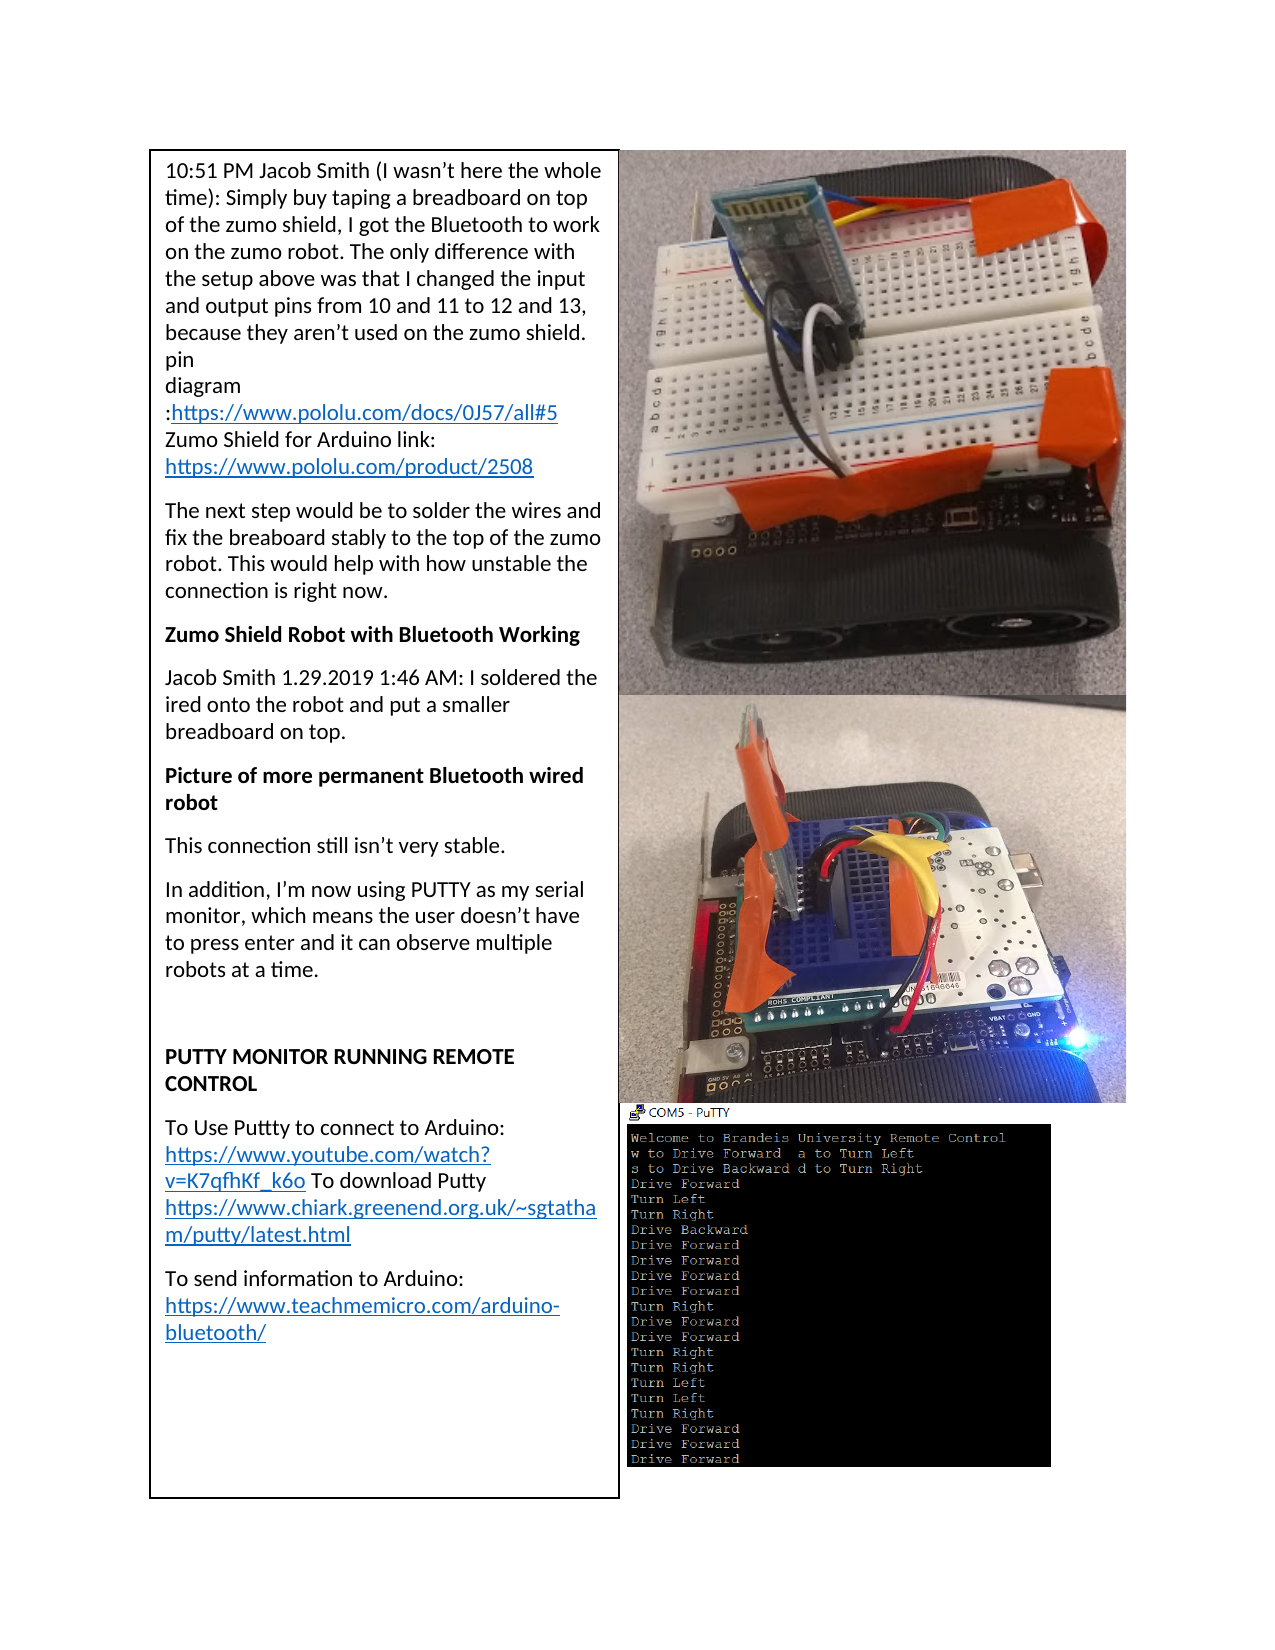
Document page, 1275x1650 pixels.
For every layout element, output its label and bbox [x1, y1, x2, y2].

picture [618, 150, 1127, 1467]
